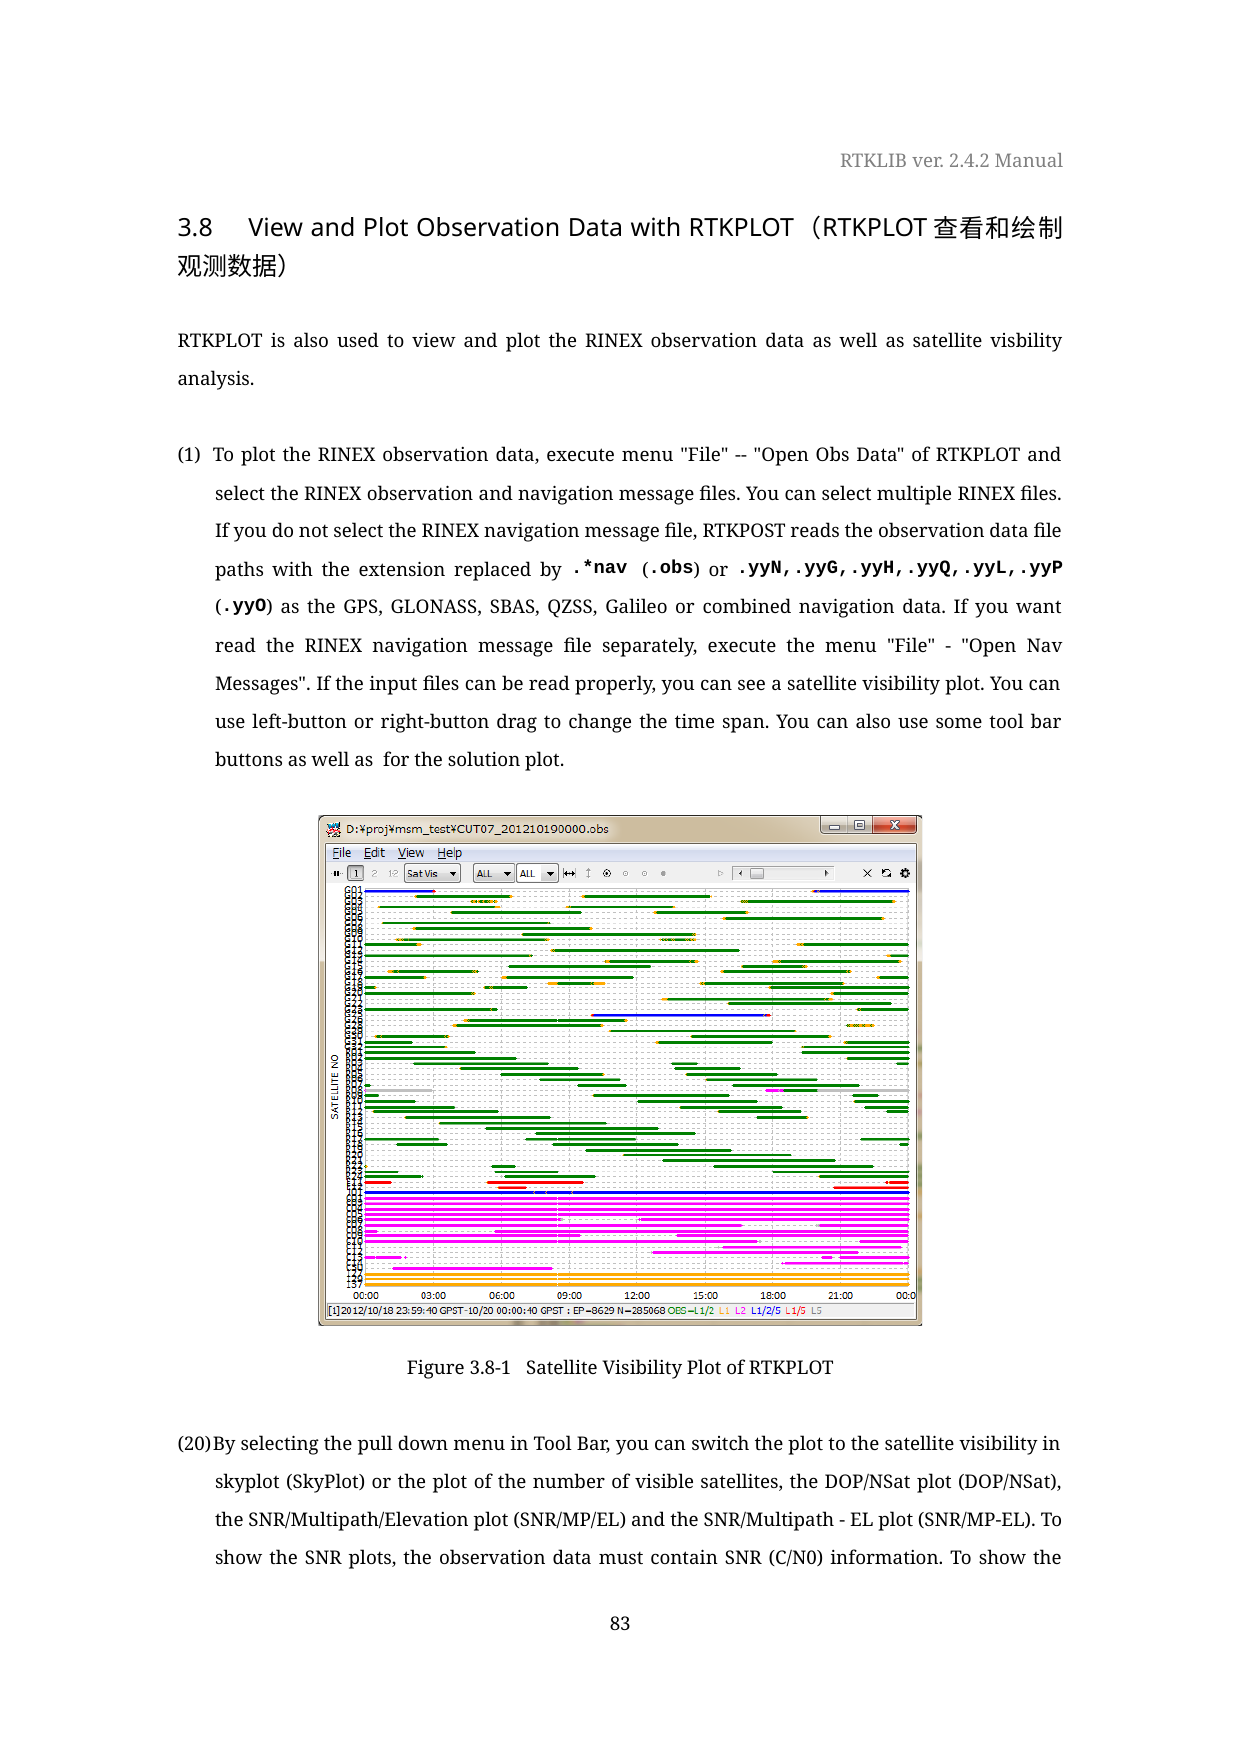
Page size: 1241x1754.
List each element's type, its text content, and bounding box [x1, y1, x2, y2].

picture [318, 815, 923, 1326]
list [177, 1424, 1063, 1576]
text Figure 3.8-1 Satellite Visibility Plot of RTKPLOT [177, 1348, 1063, 1386]
text RTKPLOT is also used to view and plot the RINEX observation data as well as satellite visbility analysis. [177, 321, 1063, 397]
subtitle 3.8 View and Plot Observation Data with RTKPLOT（RTKPLOT查看和绘制观测数据） [177, 207, 1063, 283]
list To plot the RINEX observation data, execute menu "File" -- "Open Obs Data" of RTKPLOT and select the RINEX observation and navigation message files. You can select multiple RINEX files. If you do not select the RINEX navigation message file, RTKPOST reads the observation data file paths with the extension replaced by .*nav (.obs) or .yyN,.yyG,.yyH,.yyQ,.yyL,.yyP (.yyO) as the GPS, GLONASS, SBAS, QZSS, Galileo or combined navigation data. If you want read the RINEX navigation message file separately, execute the menu "File" - "Open Nav Messages". If the input files can be read properly, you can see a satellite visibility plot. You can use left-button or right-button drag to change the time span. You can also use some tool bar buttons as well as for the solution plot. [177, 436, 1063, 778]
